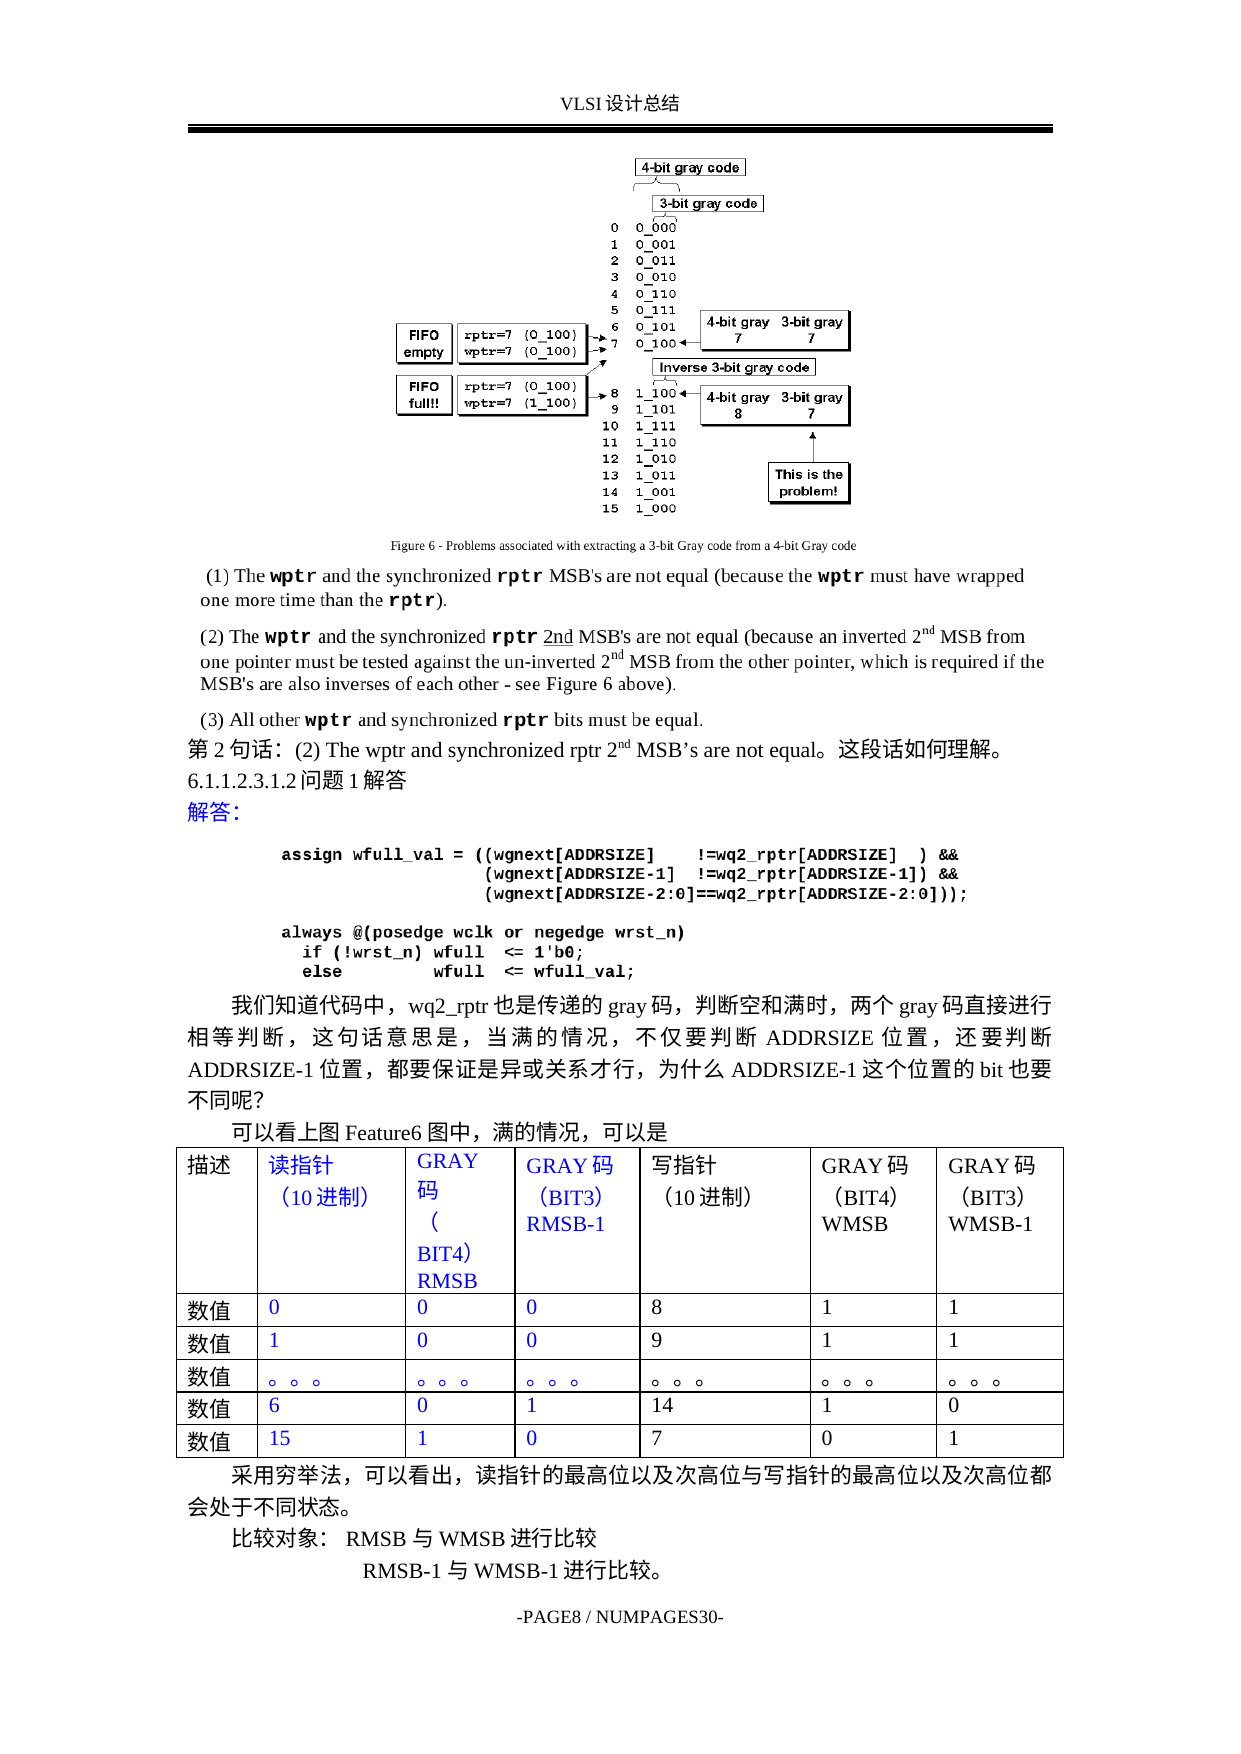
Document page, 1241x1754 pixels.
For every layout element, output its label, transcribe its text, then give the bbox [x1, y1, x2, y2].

text 解答： [187, 795, 1053, 827]
table_cell 1 [406, 1425, 514, 1457]
table_cell 0 [516, 1327, 639, 1359]
table_header GRAY码 （BIT3） RMSB-1 [516, 1148, 639, 1293]
table_cell 1 [258, 1327, 405, 1359]
text 我们知道代码中，wq2_rptr也是传递的gray码，判断空和满时，两个gray码直接进行相等判断，这句话意思是，当满的情况，不仅要判断ADDRSIZE位置，还要判断ADDRSIZE-1位置，都要保证是异或关系才行，为什么ADDRSIZE-1这个位置的bit也要不同呢？ [187, 988, 1053, 1115]
table_cell 1 [516, 1393, 639, 1424]
table_header GRAY码 （BIT4） RMSB [406, 1148, 514, 1293]
picture [187, 150, 1053, 732]
table_cell 0 [406, 1327, 514, 1359]
table_cell 9 [641, 1327, 810, 1359]
table_cell 数值 [177, 1425, 257, 1457]
table_cell 1 [937, 1425, 1063, 1457]
picture [266, 826, 974, 989]
table_cell 1 [811, 1327, 936, 1359]
table_header GRAY码 （BIT4） WMSB [811, 1148, 936, 1293]
text 采用穷举法，可以看出，读指针的最高位以及次高位与写指针的最高位以及次高位都会处于不同状态。 [187, 1458, 1053, 1521]
table_cell 7 [641, 1425, 810, 1457]
table_cell 。。。 [641, 1360, 810, 1391]
table_cell 。。。 [937, 1360, 1063, 1391]
subtitle 问题1解答 [187, 763, 1053, 795]
text 比较对象： RMSB 与 WMSB进行比较 [187, 1521, 1053, 1553]
table_cell 0 [937, 1393, 1063, 1424]
table_cell 0 [406, 1393, 514, 1424]
table_cell 8 [641, 1294, 810, 1326]
table_header GRAY码 （BIT3） WMSB-1 [937, 1148, 1063, 1293]
text 第2句话：(2) The wptr and synchronized rptr 2nd MSB’s are not equal。这段话如何理解。 [187, 732, 1053, 763]
text 可以看上图Feature6 图中，满的情况，可以是 [187, 1115, 1053, 1147]
table_cell 14 [641, 1393, 810, 1424]
text RMSB-1 与 WMSB-1进行比较。 [187, 1553, 1053, 1584]
table_cell 0 [516, 1294, 639, 1326]
table_cell 0 [258, 1294, 405, 1326]
table_cell 数值 [177, 1327, 257, 1359]
table_header 写指针 （10进制） [641, 1148, 810, 1293]
table_cell 1 [937, 1327, 1063, 1359]
table_header 读指针 （10进制） [258, 1148, 405, 1293]
table_cell 6 [258, 1393, 405, 1424]
table_cell 1 [811, 1393, 936, 1424]
table_cell 1 [937, 1294, 1063, 1326]
table_cell 。。。 [406, 1360, 514, 1391]
table_cell 。。。 [258, 1360, 405, 1391]
table_cell 数值 [177, 1360, 257, 1391]
table_cell 。。。 [811, 1360, 936, 1391]
table_cell 0 [516, 1425, 639, 1457]
table_cell 数值 [177, 1393, 257, 1424]
table_cell 0 [406, 1294, 514, 1326]
table_cell 1 [811, 1294, 936, 1326]
table_cell 0 [811, 1425, 936, 1457]
table_header 描述 [177, 1148, 257, 1293]
table_cell 15 [258, 1425, 405, 1457]
table_cell 数值 [177, 1294, 257, 1326]
table_cell 。。。 [516, 1360, 639, 1391]
